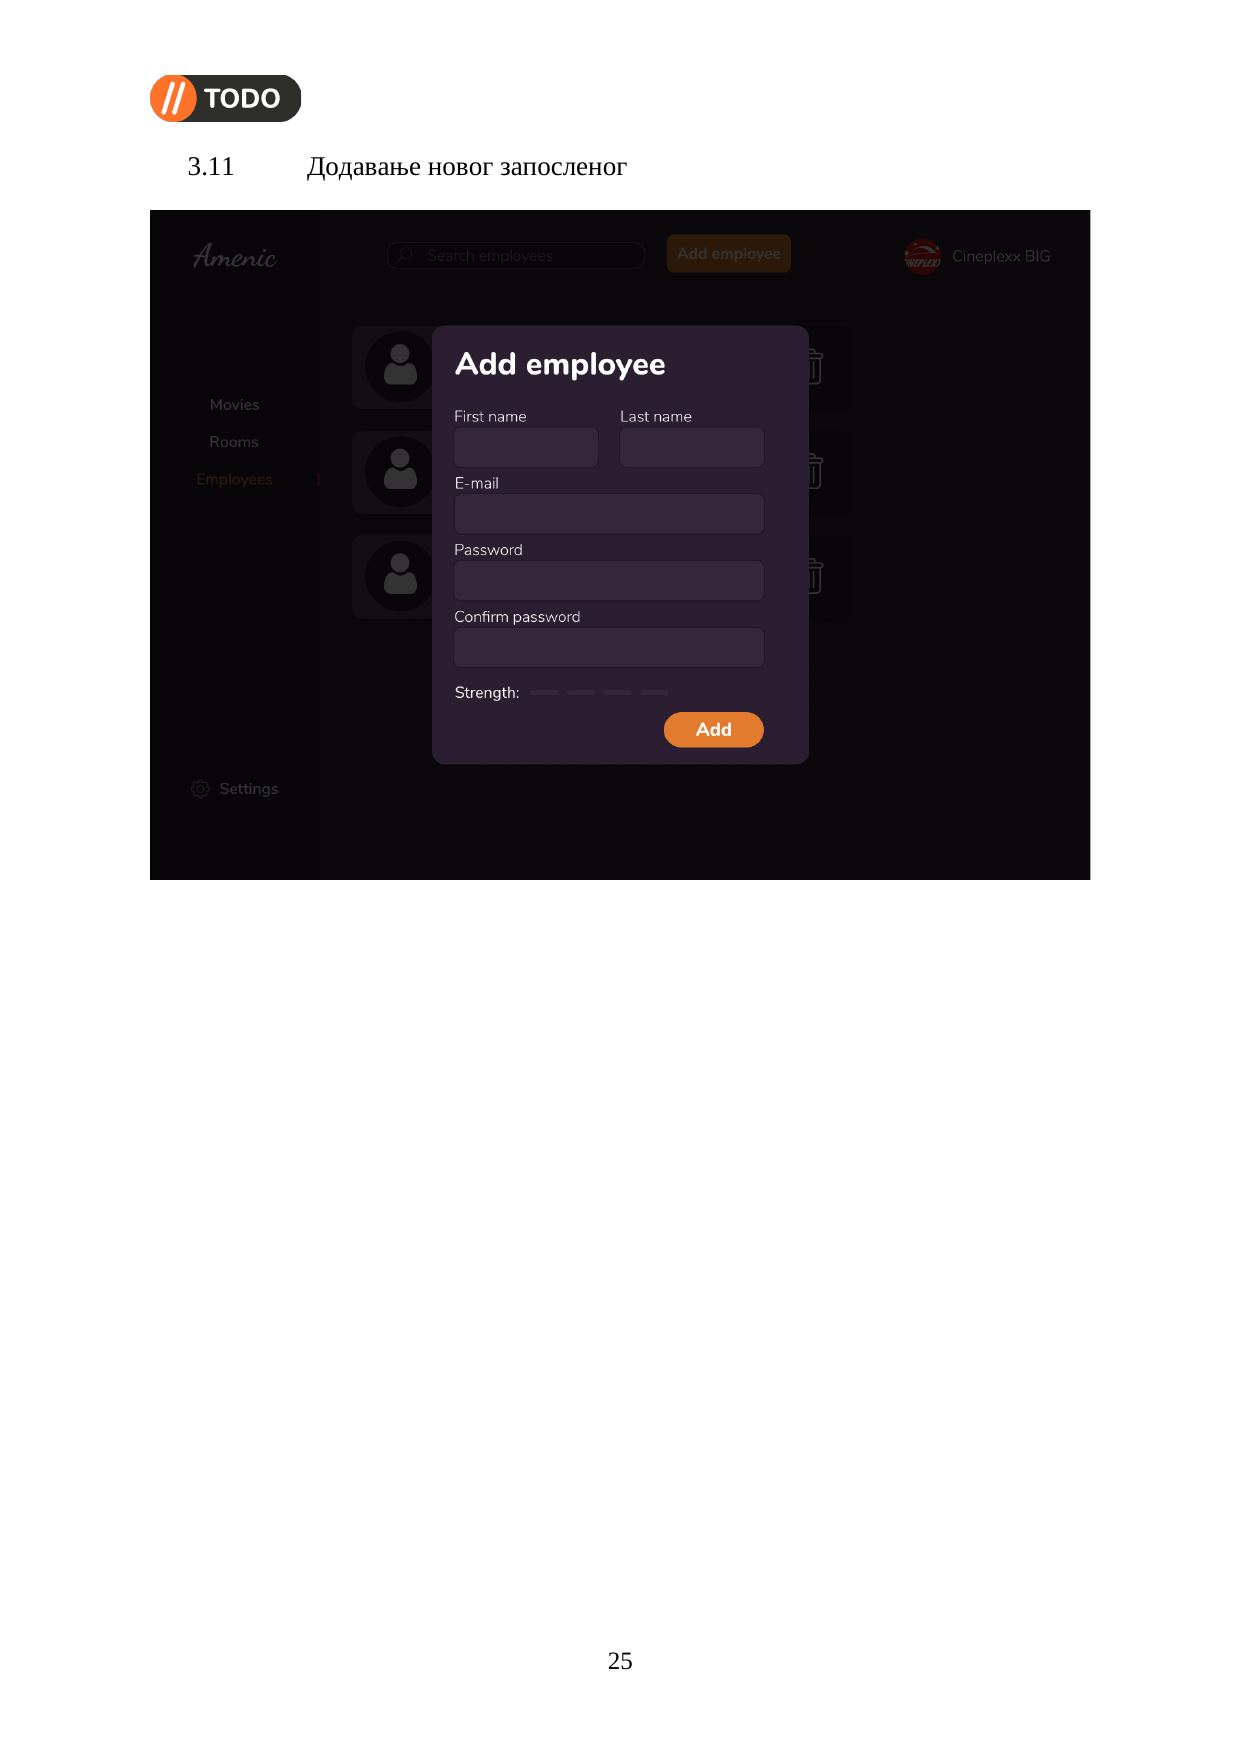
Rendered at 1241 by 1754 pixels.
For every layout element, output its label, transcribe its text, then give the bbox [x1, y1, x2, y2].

picture [150, 75, 302, 122]
picture [150, 210, 1091, 880]
subtitle Додавање новог запосленог [187, 150, 1090, 181]
